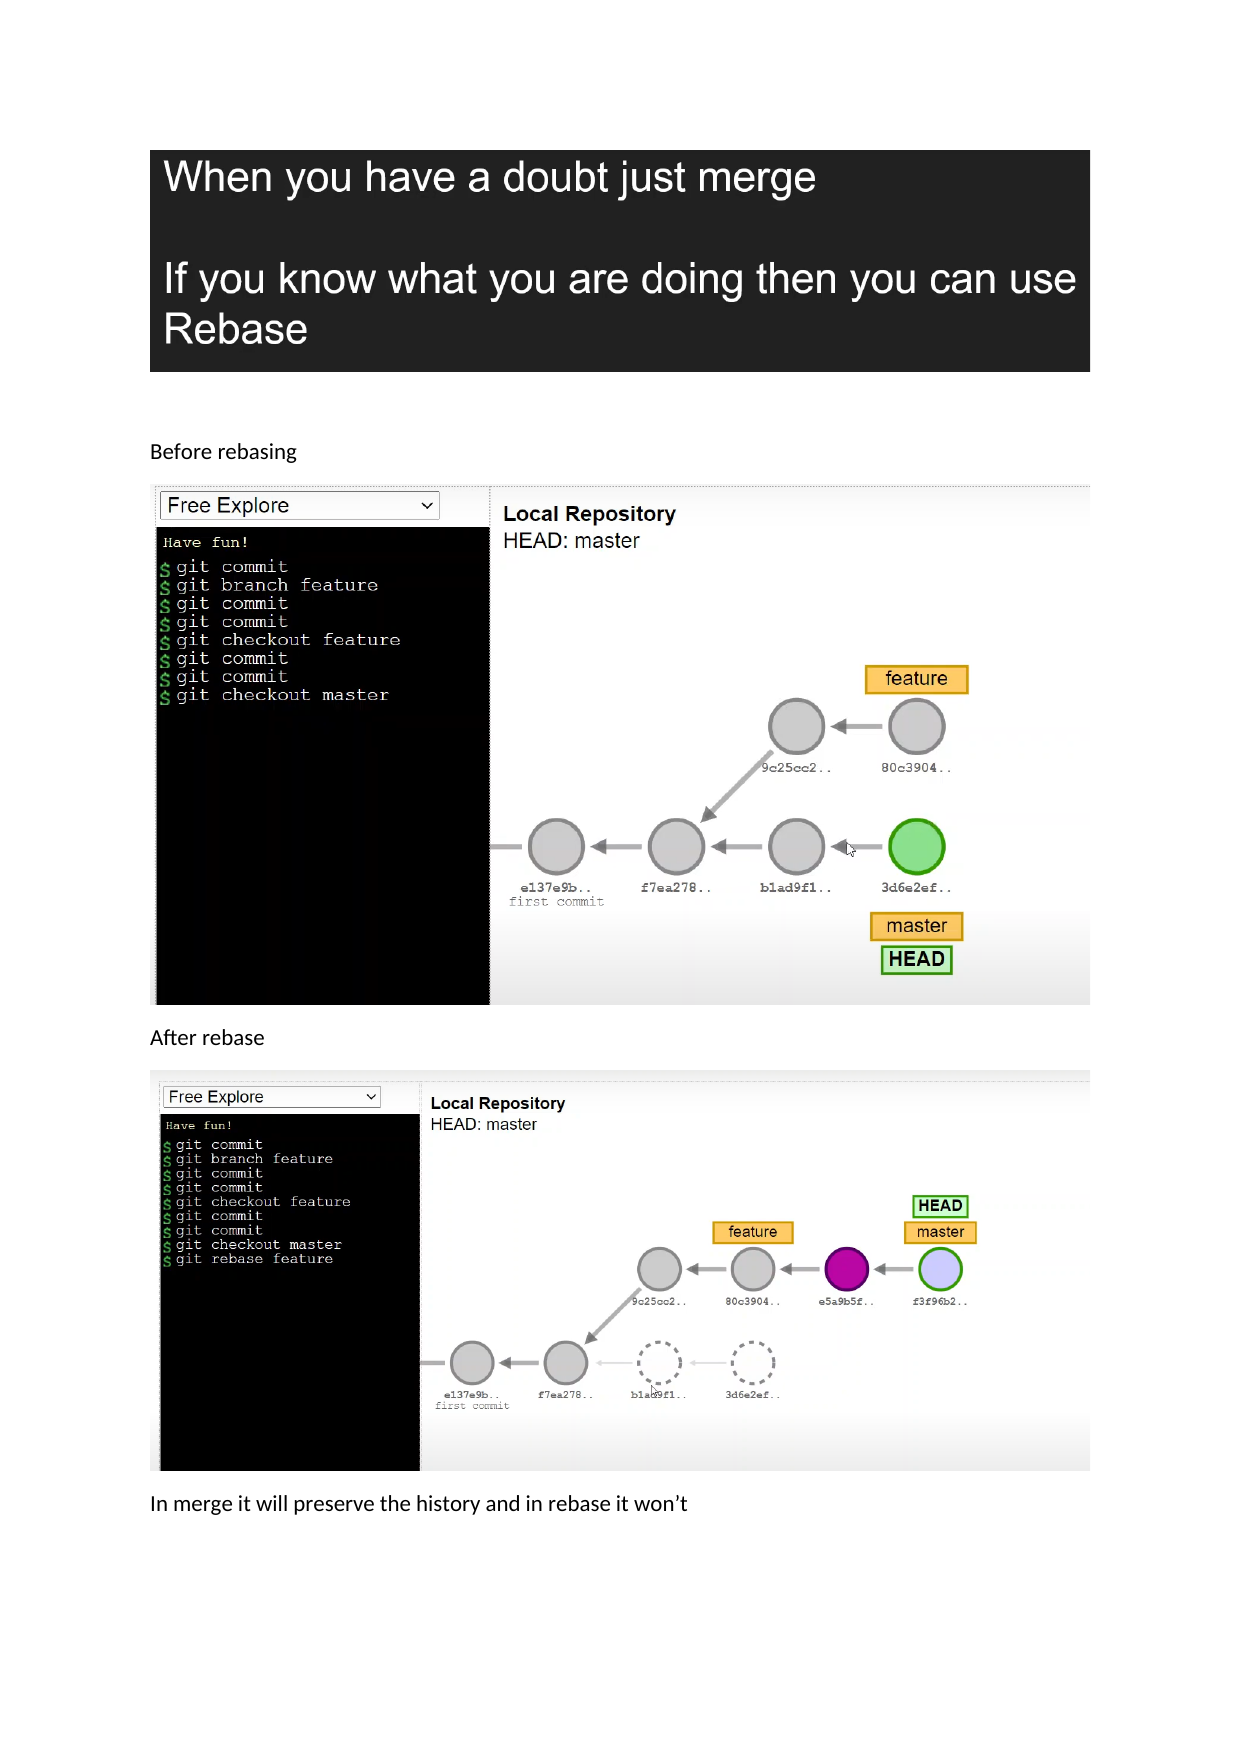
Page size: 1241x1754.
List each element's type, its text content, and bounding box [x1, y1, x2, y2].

text After rebase [150, 1023, 1090, 1052]
text Before rebasing [150, 437, 1090, 465]
text In merge it will preserve the history and in rebase it won’t [150, 1489, 1090, 1518]
picture [150, 484, 1091, 1005]
picture [150, 1070, 1091, 1471]
picture [150, 150, 1091, 372]
